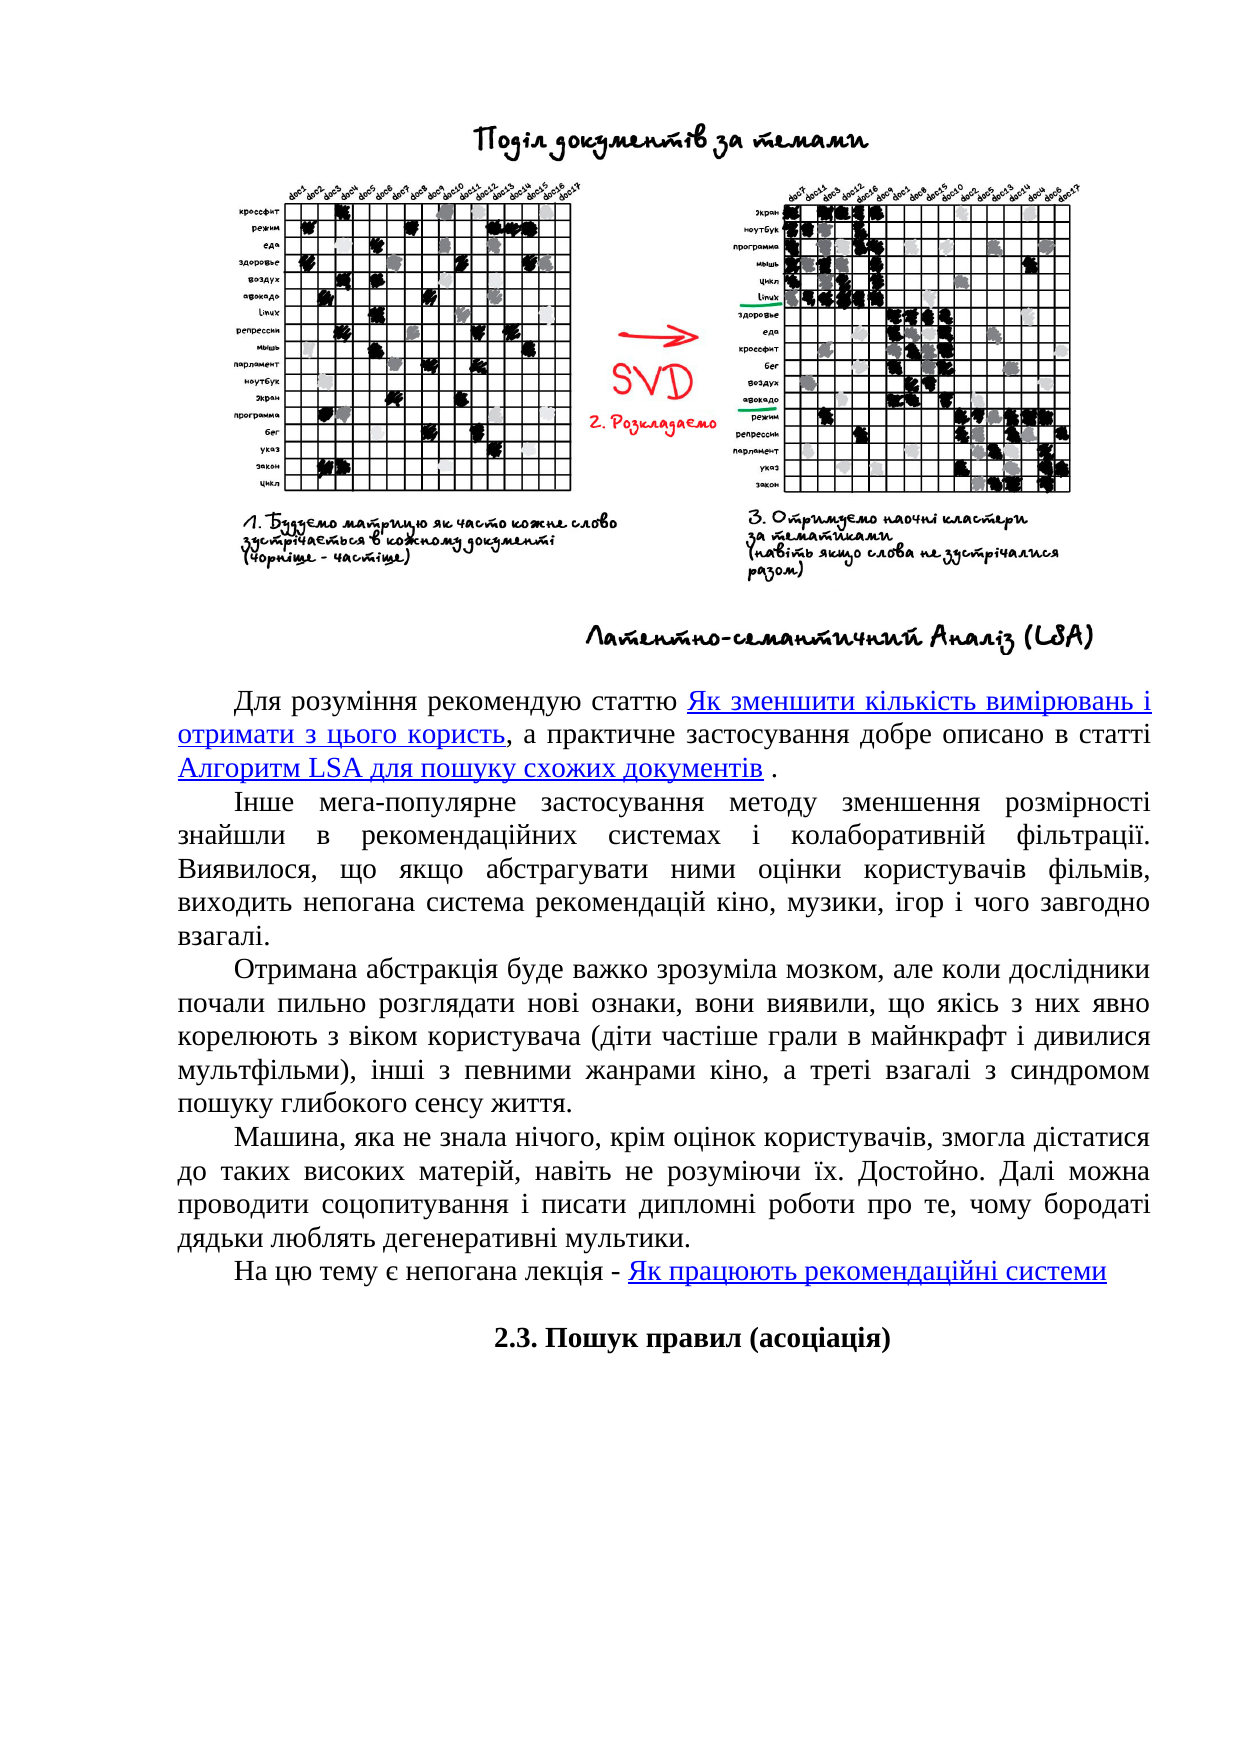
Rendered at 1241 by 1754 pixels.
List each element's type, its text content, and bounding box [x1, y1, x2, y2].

picture [233, 118, 1096, 655]
text Отримана абстракція буде важко зрозуміла мозком, але коли дослідники почали пильно розглядати нові ознаки, вони виявили, що якісь з них явно корелюють з віком користувача (діти частіше грали в майнкрафт і дивилися мультфільми), інші з певними жанрами кіно, а треті взагалі з синдромом пошуку глибокого сенсу життя. [177, 951, 1152, 1119]
text Для розуміння рекомендую статтю Як зменшити кількість вимірювань і отримати з цього користь, а практичне застосування добре описано в статті Алгоритм LSA для пошуку схожих документів . [177, 683, 1152, 784]
text На цю тему є непогана лекція - Як працюють рекомендаційні системи [177, 1253, 1152, 1287]
text Інше мега-популярне застосування методу зменшення розмірності знайшли в рекомендаційних системах і колаборативній фільтрації. Виявилося, що якщо абстрагувати ними оцінки користувачів фільмів, виходить непогана система рекомендацій кіно, музики, ігор і чого завгодно взагалі. [177, 784, 1152, 951]
text 2.3. Пошук правил (асоціація) [177, 1320, 1152, 1354]
text Машина, яка не знала нічого, крім оцінок користувачів, змогла дістатися до таких високих матерій, навіть не розуміючи їх. Достойно. Далі можна проводити соцопитування і писати дипломні роботи про те, чому бородаті дядьки люблять дегенеративні мультики. [177, 1119, 1152, 1253]
